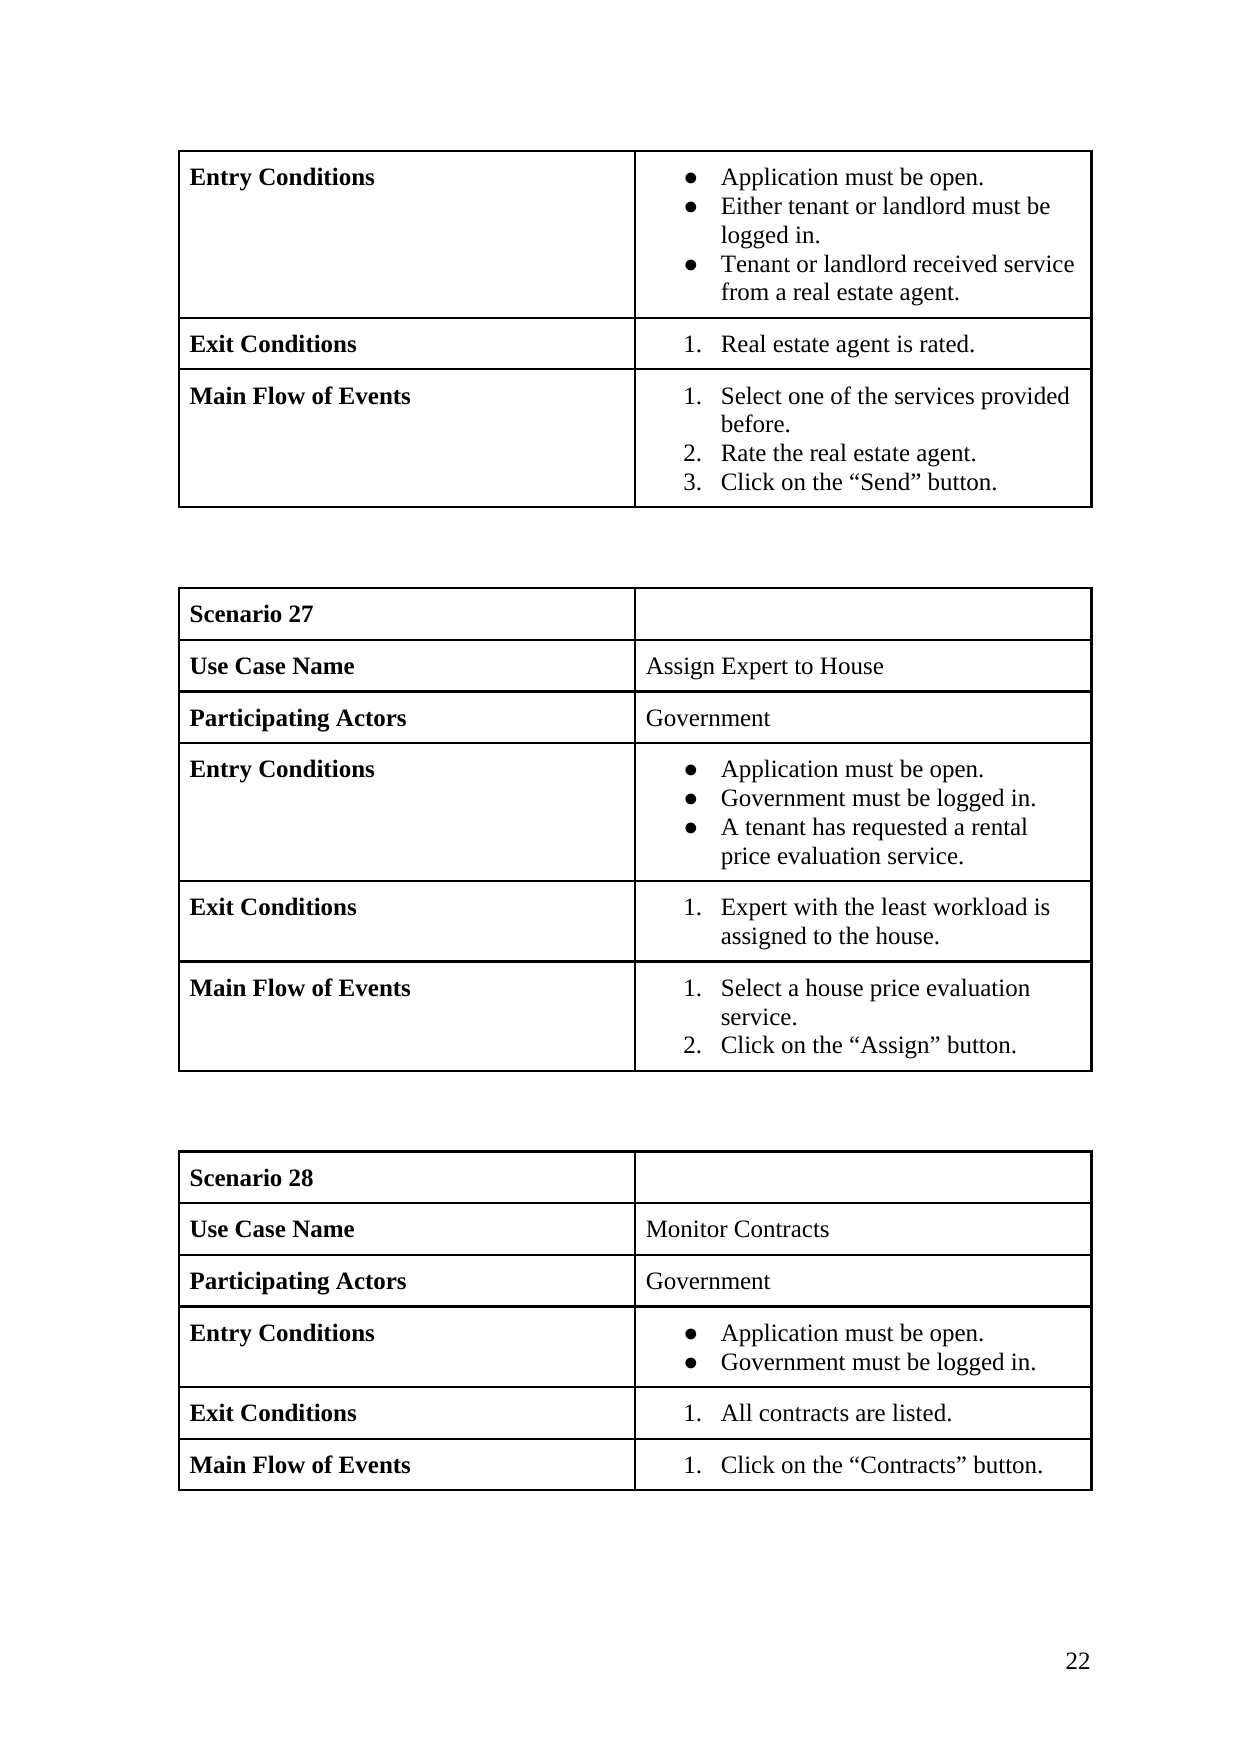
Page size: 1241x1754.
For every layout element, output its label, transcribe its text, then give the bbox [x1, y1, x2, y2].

table_cell Click on the “Contracts” button. [636, 1440, 1090, 1489]
table_cell Exit Conditions [180, 1388, 634, 1437]
table_cell Select a house price evaluation service. Click on the “Assign” button. [636, 963, 1090, 1069]
table_header Scenario 28 [180, 1153, 634, 1202]
table_cell Real estate agent is rated. [636, 319, 1090, 368]
table_cell Entry Conditions [180, 1308, 634, 1386]
table_header [636, 589, 1090, 639]
table_cell Participating Actors [180, 693, 634, 742]
table_cell Use Case Name [180, 1204, 634, 1254]
table_cell Application must be open. Either tenant or landlord must be logged in. Tenant or landlord received service from a real estate agent. [636, 152, 1090, 317]
table_cell Expert with the least workload is assigned to the house. [636, 882, 1090, 960]
table_cell Exit Conditions [180, 319, 634, 368]
table_cell Assign Expert to House [636, 641, 1090, 690]
table_cell Exit Conditions [180, 882, 634, 960]
table_header [636, 1153, 1090, 1202]
table_cell Main Flow of Events [180, 370, 634, 506]
table_cell Select one of the services provided before. Rate the real estate agent. Click on the “Send” button. [636, 370, 1090, 506]
table_cell Application must be open. Government must be logged in. A tenant has requested a rental price evaluation service. [636, 744, 1090, 880]
table_cell Entry Conditions [180, 152, 634, 317]
table_header Scenario 27 [180, 589, 634, 639]
table_cell Use Case Name [180, 641, 634, 690]
table_cell Government [636, 1256, 1090, 1305]
table_cell Monitor Contracts [636, 1204, 1090, 1254]
table_cell All contracts are listed. [636, 1388, 1090, 1437]
table_cell Participating Actors [180, 1256, 634, 1305]
table_cell Main Flow of Events [180, 1440, 634, 1489]
table_cell Entry Conditions [180, 744, 634, 880]
table_cell Application must be open. Government must be logged in. [636, 1308, 1090, 1386]
table_cell Main Flow of Events [180, 963, 634, 1069]
table_cell Government [636, 693, 1090, 742]
